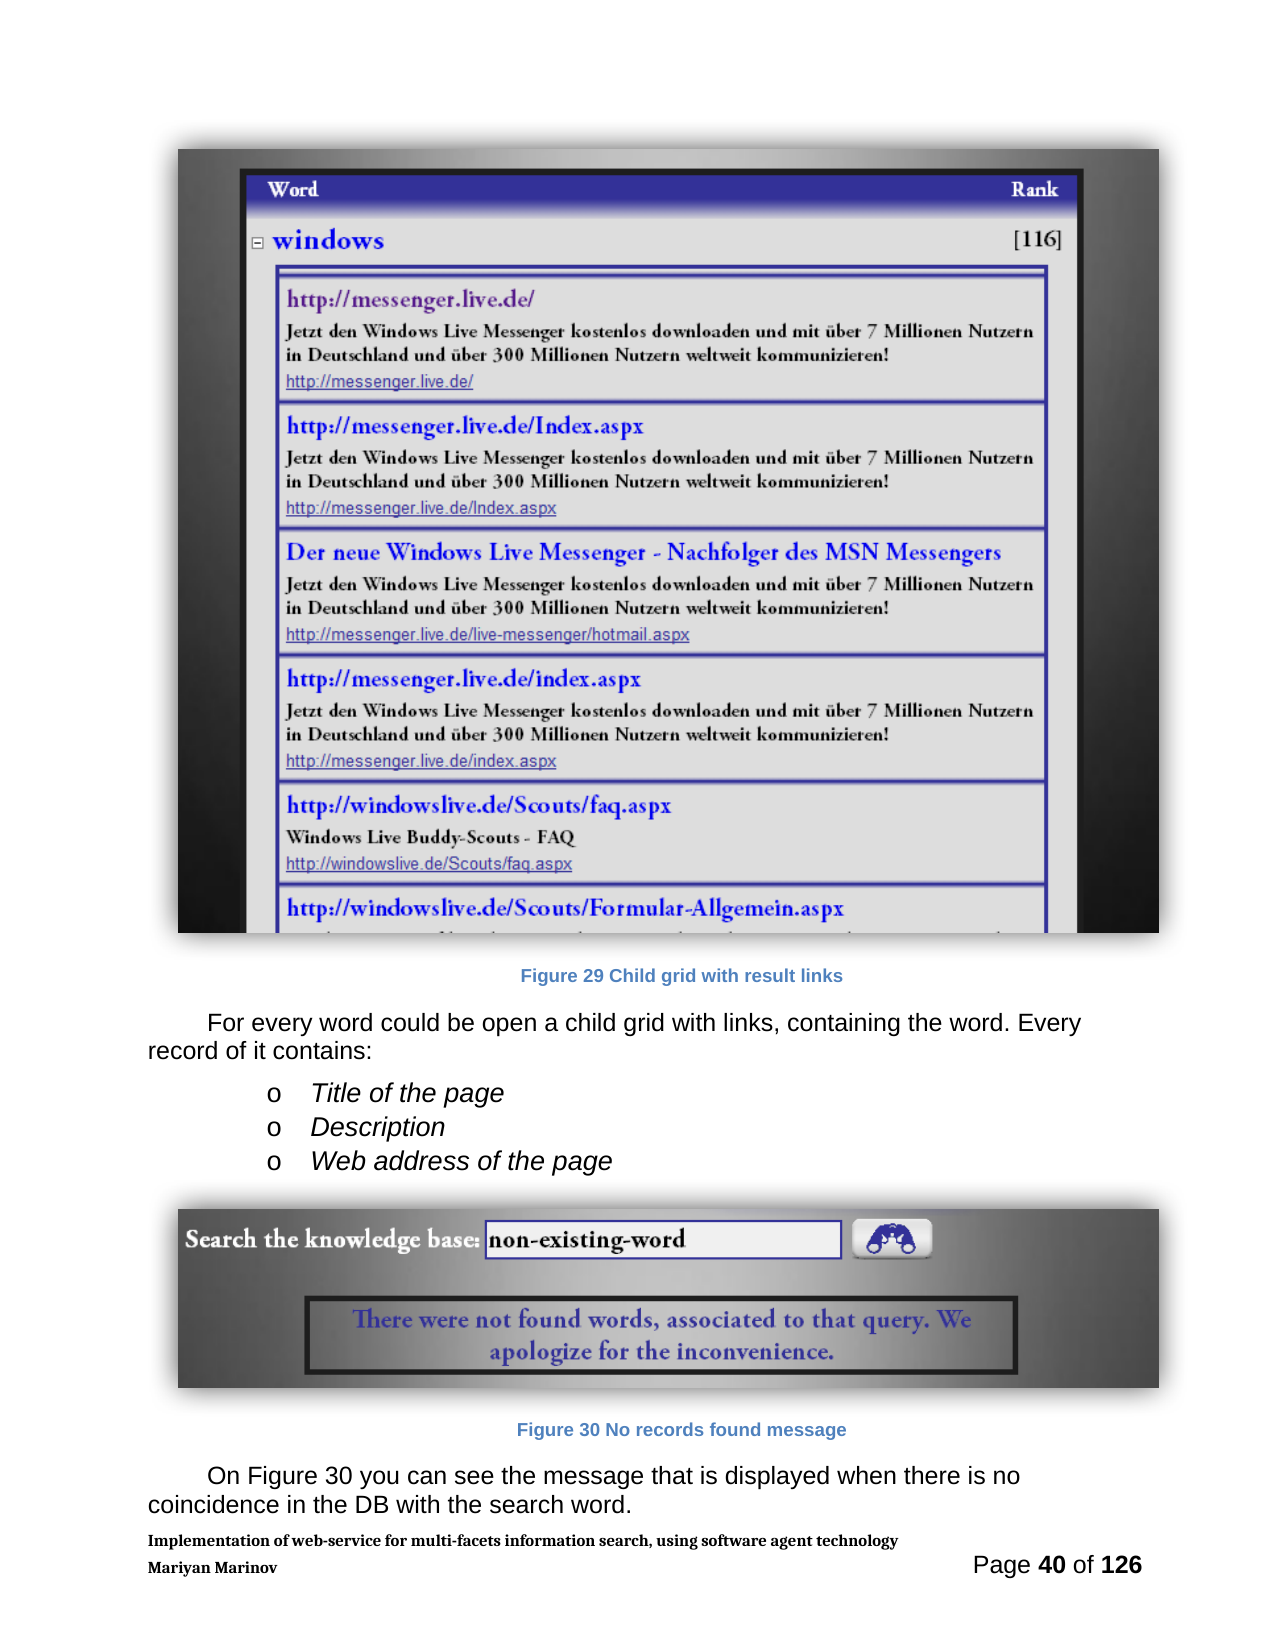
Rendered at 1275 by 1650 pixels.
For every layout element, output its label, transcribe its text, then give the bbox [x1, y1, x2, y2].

list Title of the page [266, 1077, 1157, 1111]
picture [178, 149, 1159, 933]
text For every word could be open a child grid with links, containing the word. Every record of it contains: [148, 1007, 1157, 1065]
text On Figure 30 you can see the message that is displayed when there is no coincidence in the DB with the search word. [148, 1461, 1157, 1519]
picture [178, 1209, 1159, 1388]
text Figure Child grid with result links [148, 965, 1157, 987]
list Web address of the page [266, 1144, 1157, 1178]
list Description [266, 1111, 1157, 1144]
text Figure No records found message [148, 1419, 1157, 1441]
